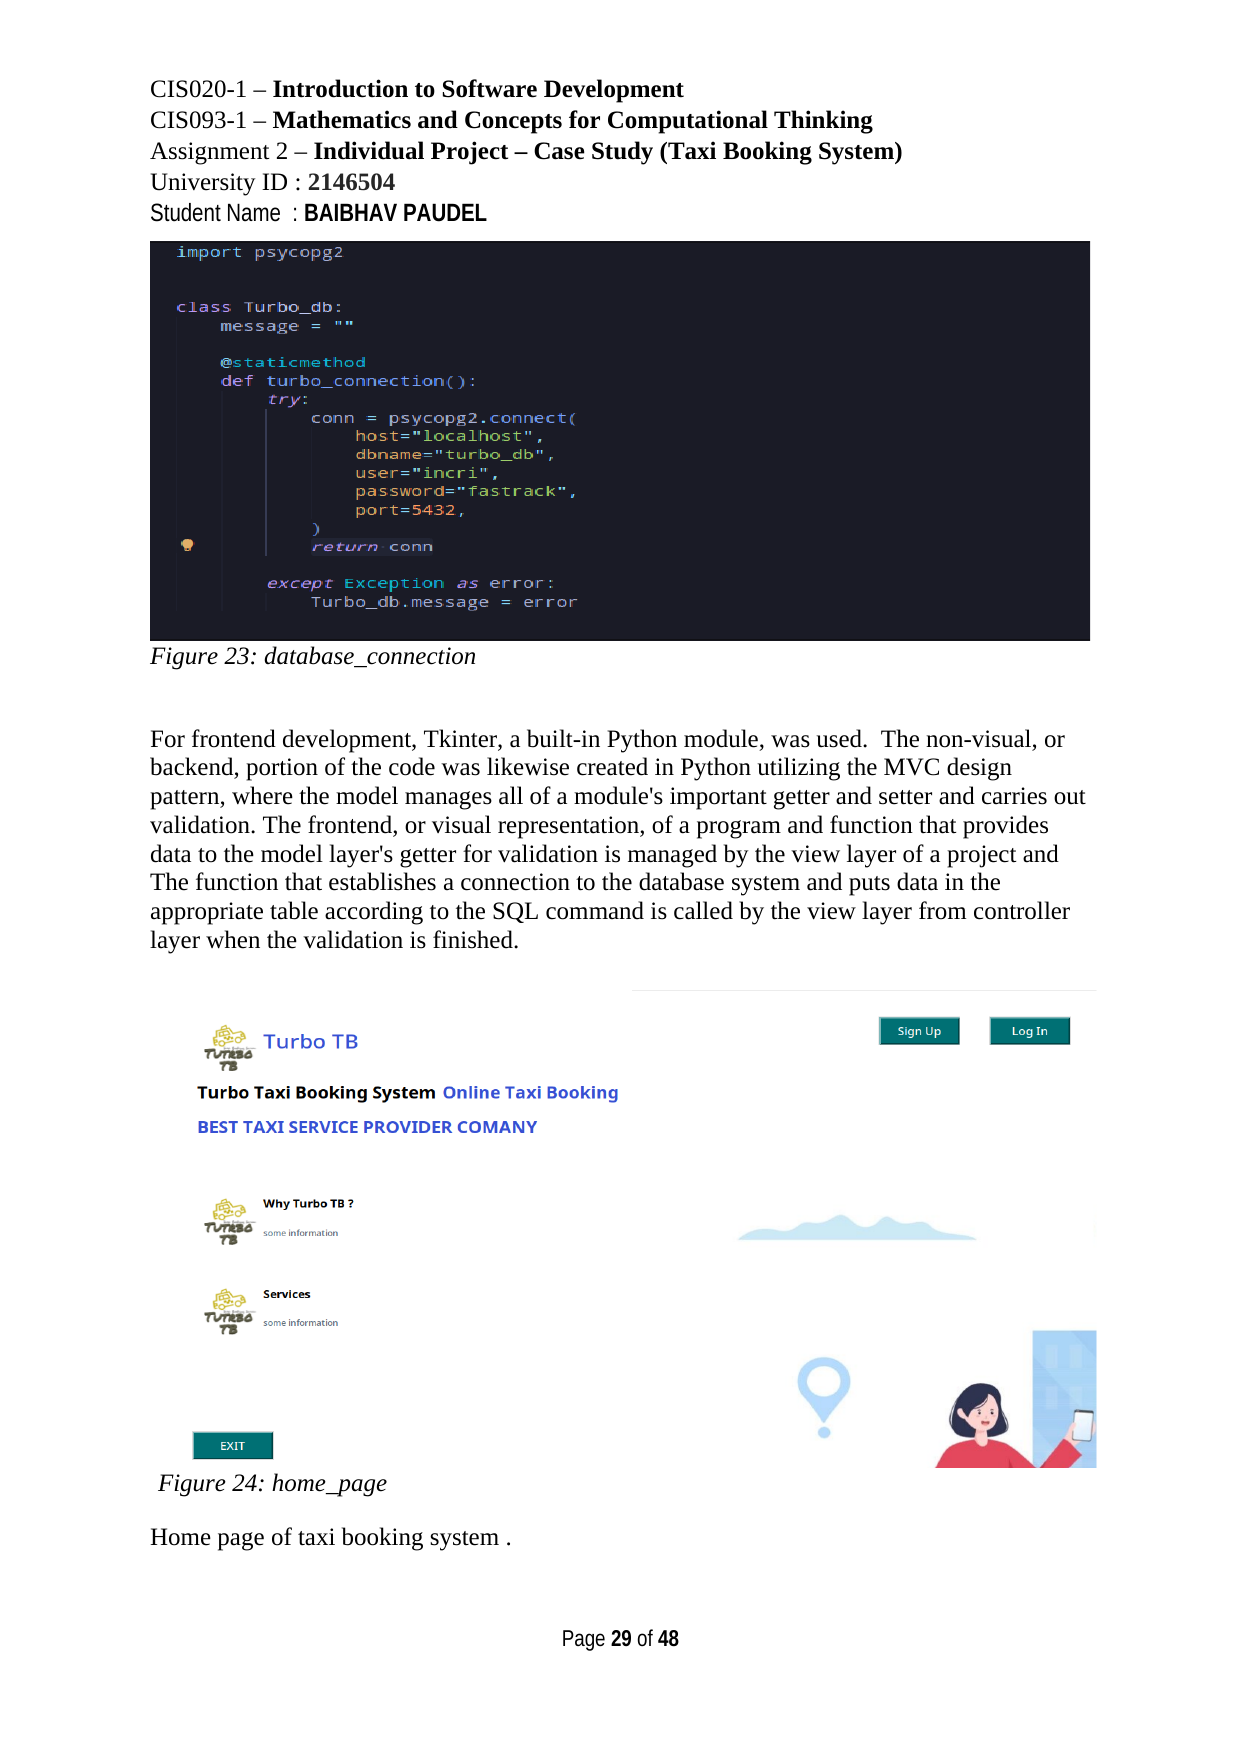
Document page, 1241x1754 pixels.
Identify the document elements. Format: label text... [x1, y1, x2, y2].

picture [150, 241, 1091, 641]
text For frontend development, Tkinter, a built-in Python module, was used. The non-visual, or backend, portion of the code was likewise created in Python utilizing the MVC design pattern, where the model manages all of a module's important getter and setter and carries out validation. The frontend, or visual representation, of a program and function that provides data to the model layer's getter for validation is managed by the view layer of a project and The function that establishes a connection to the database system and puts data in the appropriate table according to the SQL command is called by the view layer from controller layer when the validation is finished. [150, 724, 1090, 954]
picture [157, 990, 1098, 1468]
